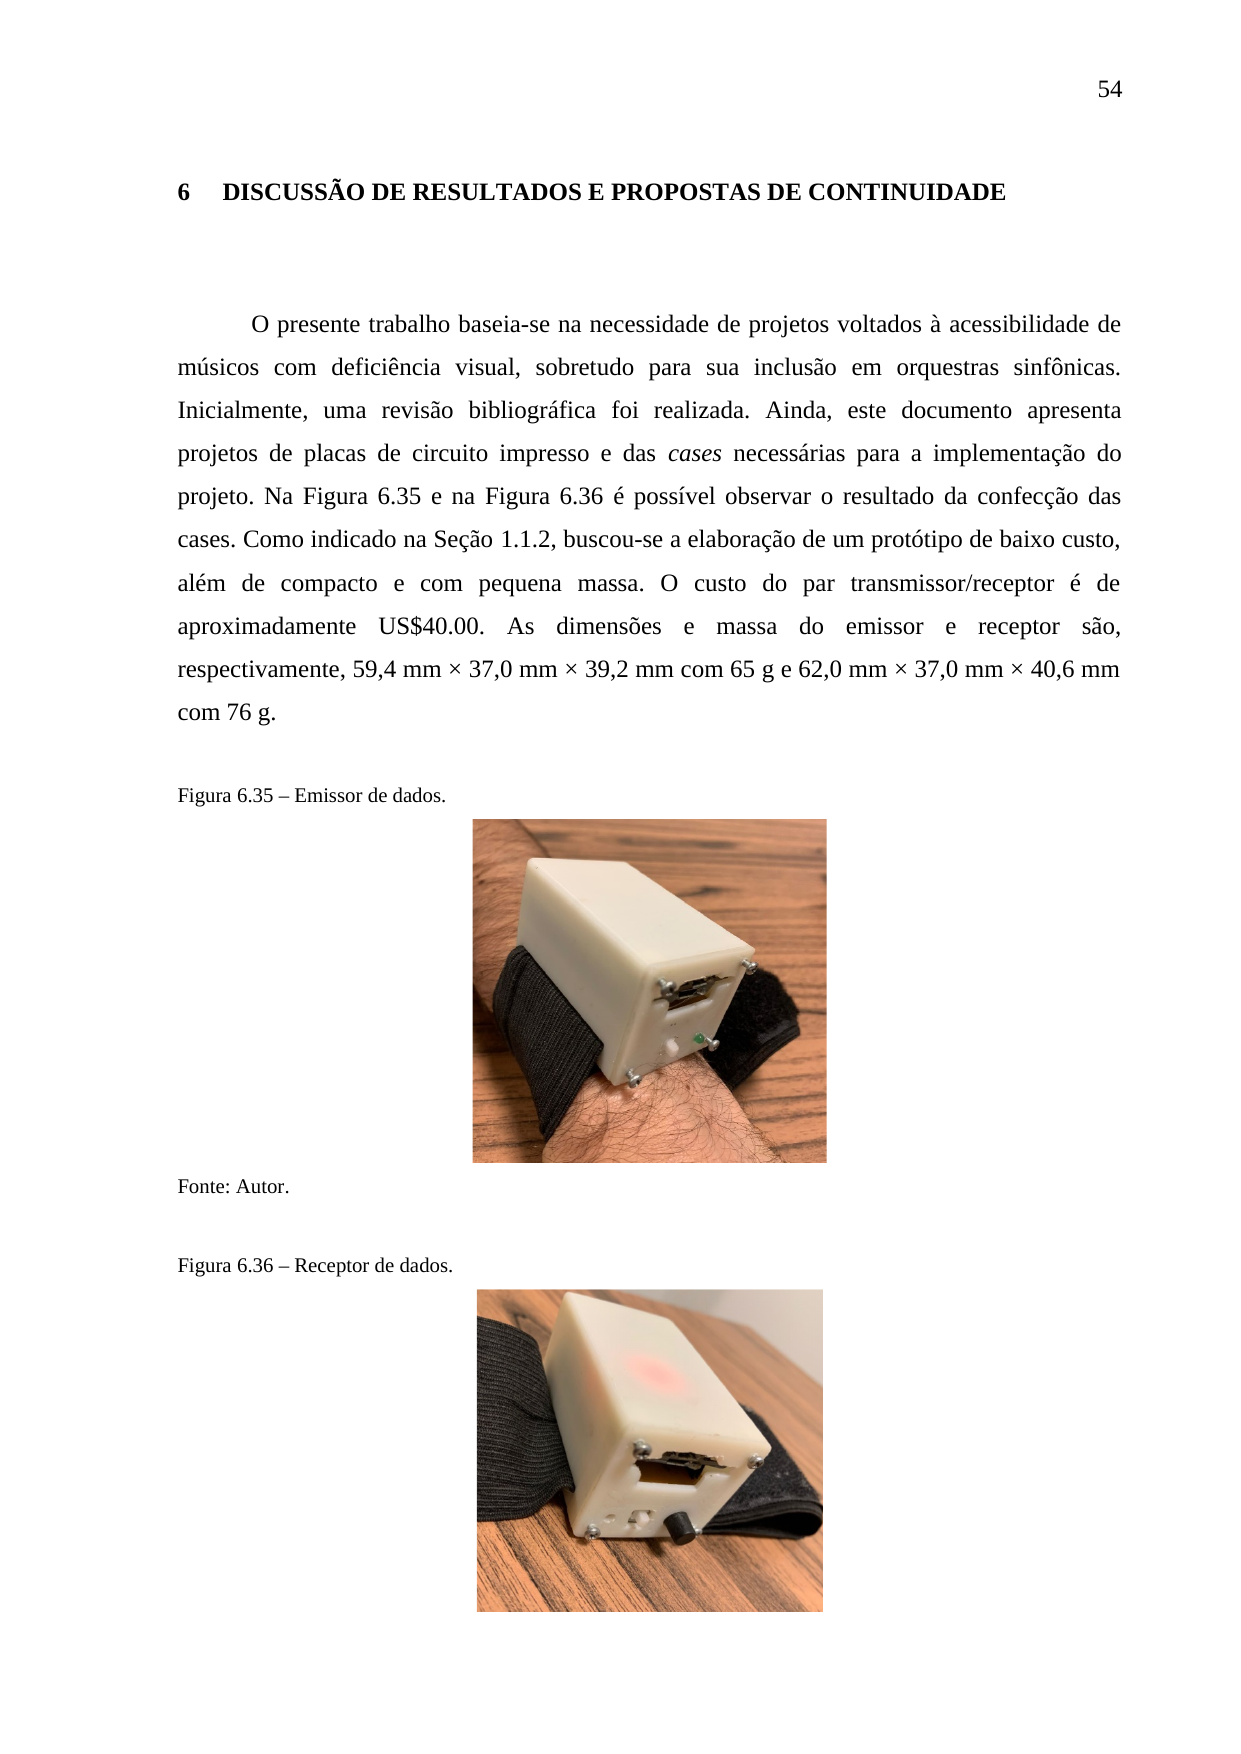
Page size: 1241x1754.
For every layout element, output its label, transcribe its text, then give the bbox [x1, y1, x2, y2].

subtitle Discussão de resultados e Propostas de Continuidade [177, 177, 1122, 206]
text Fonte: Autor. [177, 1174, 1122, 1198]
picture [472, 819, 827, 1163]
picture [476, 1290, 823, 1612]
